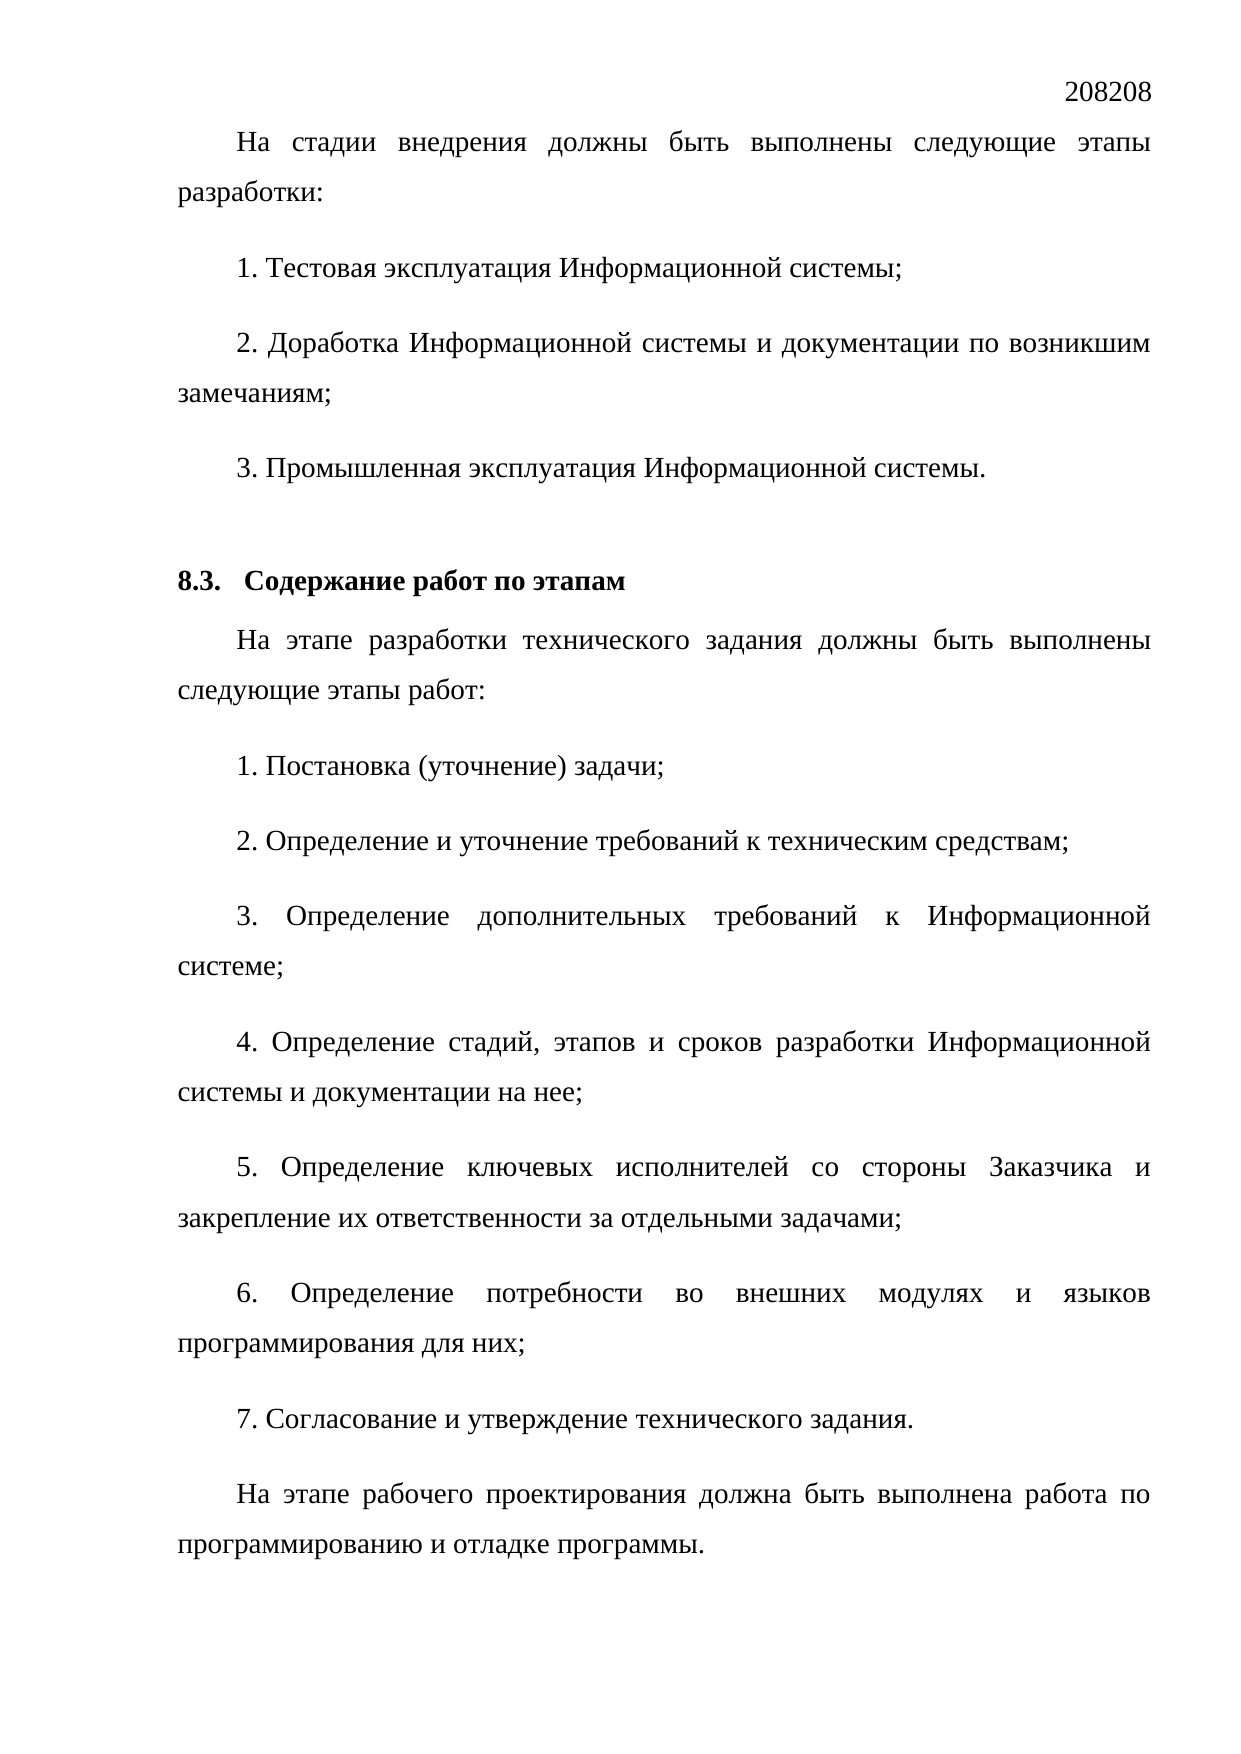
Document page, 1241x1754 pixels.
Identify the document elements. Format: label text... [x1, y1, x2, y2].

text 1. Тестовая эксплуатация Информационной системы; [177, 250, 1152, 283]
text 2. Доработка Информационной системы и документации по возникшим замечаниям; [177, 325, 1152, 409]
text 1. Постановка (уточнение) задачи; [177, 748, 1152, 781]
text 5. Определение ключевых исполнителей со стороны Заказчика и закрепление их ответственности за отдельными задачами; [177, 1149, 1152, 1233]
text 3. Определение дополнительных требований к Информационной системе; [177, 898, 1152, 982]
text 7. Согласование и утверждение технического задания. [177, 1401, 1152, 1434]
text 2. Определение и уточнение требований к техническим средствам; [177, 823, 1152, 856]
text На этапе разработки технического задания должны быть выполнены следующие этапы работ: [177, 622, 1152, 706]
subtitle Содержание работ по этапам [177, 563, 1152, 597]
text 6. Определение потребности во внешних модулях и языков программирования для них; [177, 1275, 1152, 1359]
text На этапе рабочего проектирования должна быть выполнена работа по программированию и отладке программы. [177, 1476, 1152, 1560]
text 4. Определение стадий, этапов и сроков разработки Информационной системы и документации на нее; [177, 1024, 1152, 1108]
text 3. Промышленная эксплуатация Информационной системы. [177, 451, 1152, 484]
text На стадии внедрения должны быть выполнены следующие этапы разработки: [177, 124, 1152, 208]
